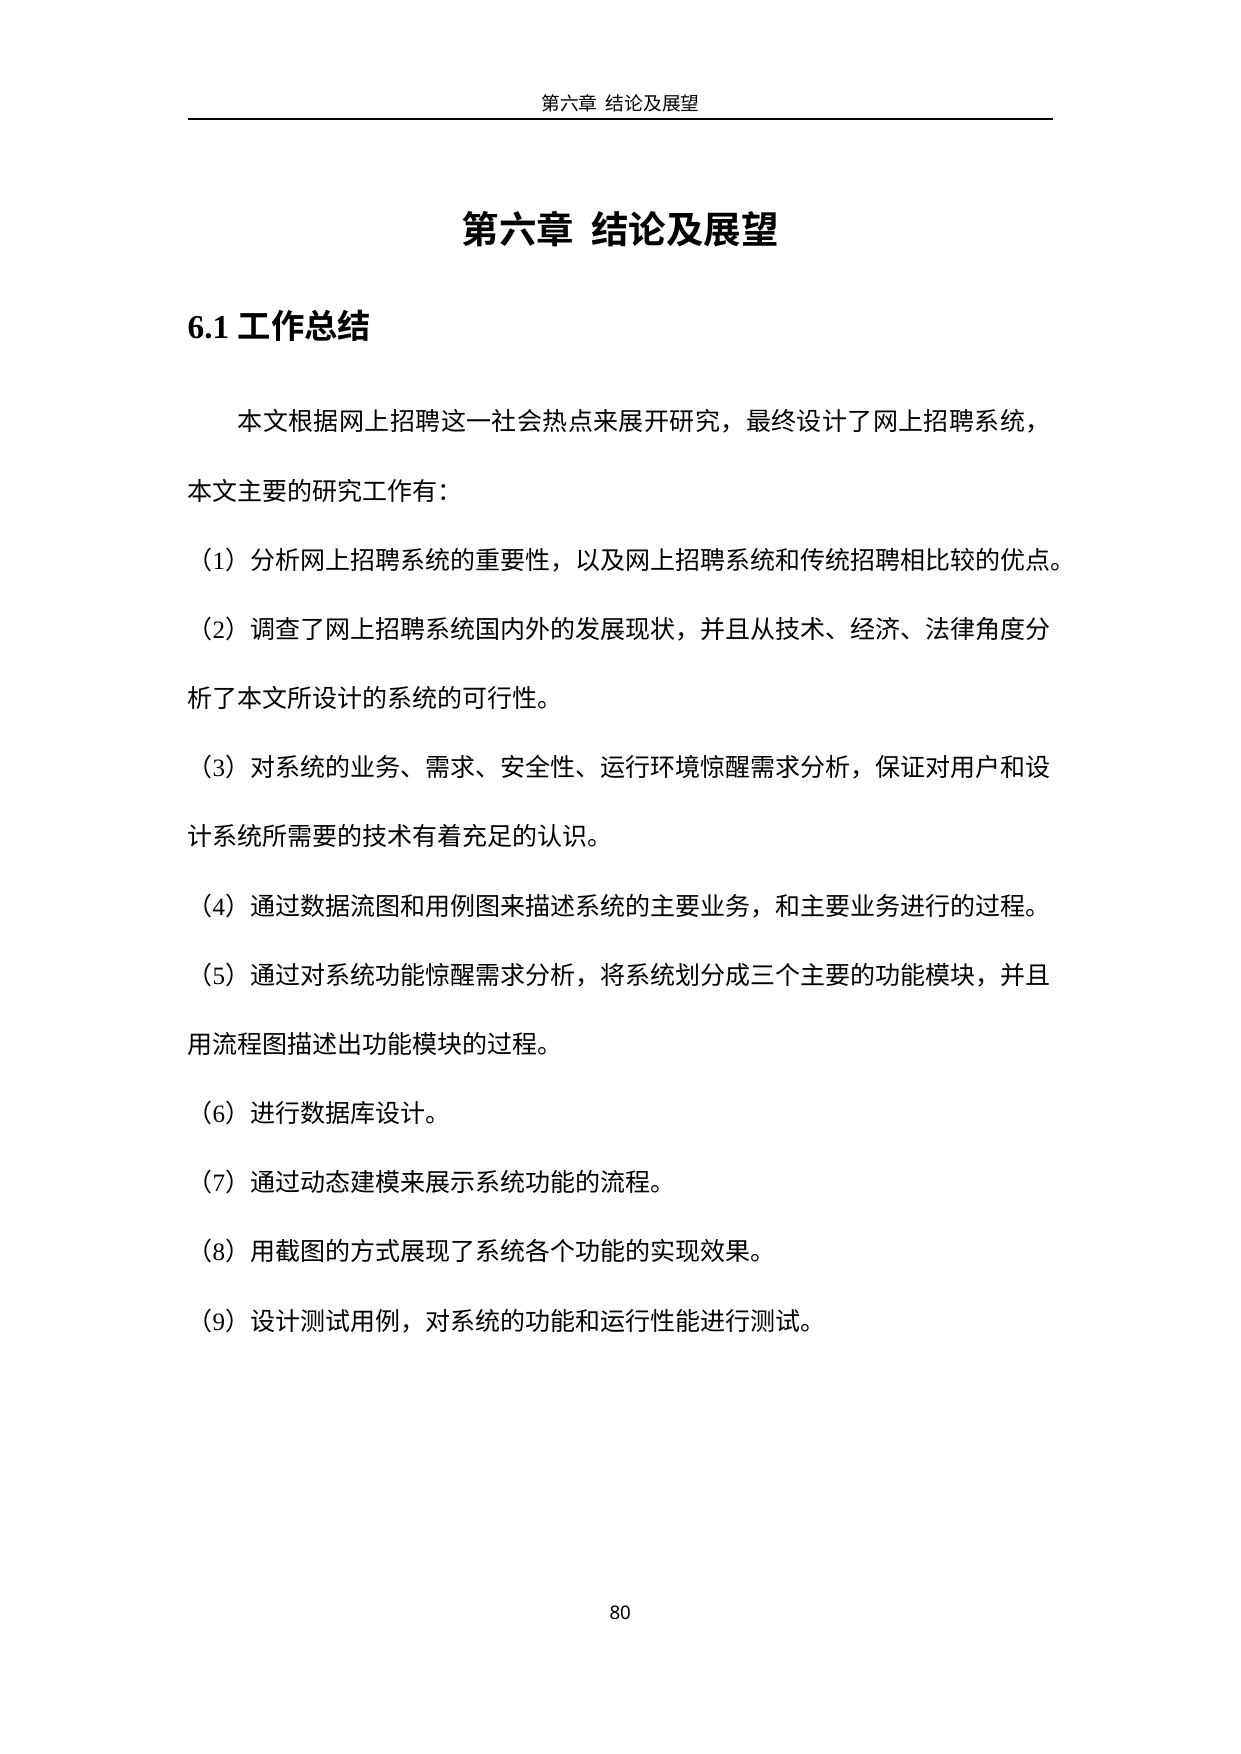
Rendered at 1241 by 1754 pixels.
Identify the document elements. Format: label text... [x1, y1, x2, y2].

text （4）通过数据流图和用例图来描述系统的主要业务，和主要业务进行的过程。 [187, 869, 1053, 939]
text 本文根据网上招聘这一社会热点来展开研究，最终设计了网上招聘系统，本文主要的研究工作有： [187, 385, 1053, 524]
text （2）调查了网上招聘系统国内外的发展现状，并且从技术、经济、法律角度分析了本文所设计的系统的可行性。 [187, 593, 1053, 731]
text （8）用截图的方式展现了系统各个功能的实现效果。 [187, 1215, 1053, 1284]
text （3）对系统的业务、需求、安全性、运行环境惊醒需求分析，保证对用户和设计系统所需要的技术有着充足的认识。 [187, 731, 1053, 869]
text （6）进行数据库设计。 [187, 1077, 1053, 1146]
text （7）通过动态建模来展示系统功能的流程。 [187, 1146, 1053, 1215]
subtitle 第六章 结论及展望 [187, 193, 1053, 262]
text （9）设计测试用例，对系统的功能和运行性能进行测试。 [187, 1284, 1053, 1354]
subtitle 6.1 工作总结 [187, 289, 1053, 358]
text （5）通过对系统功能惊醒需求分析，将系统划分成三个主要的功能模块，并且用流程图描述出功能模块的过程。 [187, 939, 1053, 1077]
text （1）分析网上招聘系统的重要性，以及网上招聘系统和传统招聘相比较的优点。 [187, 524, 1053, 593]
